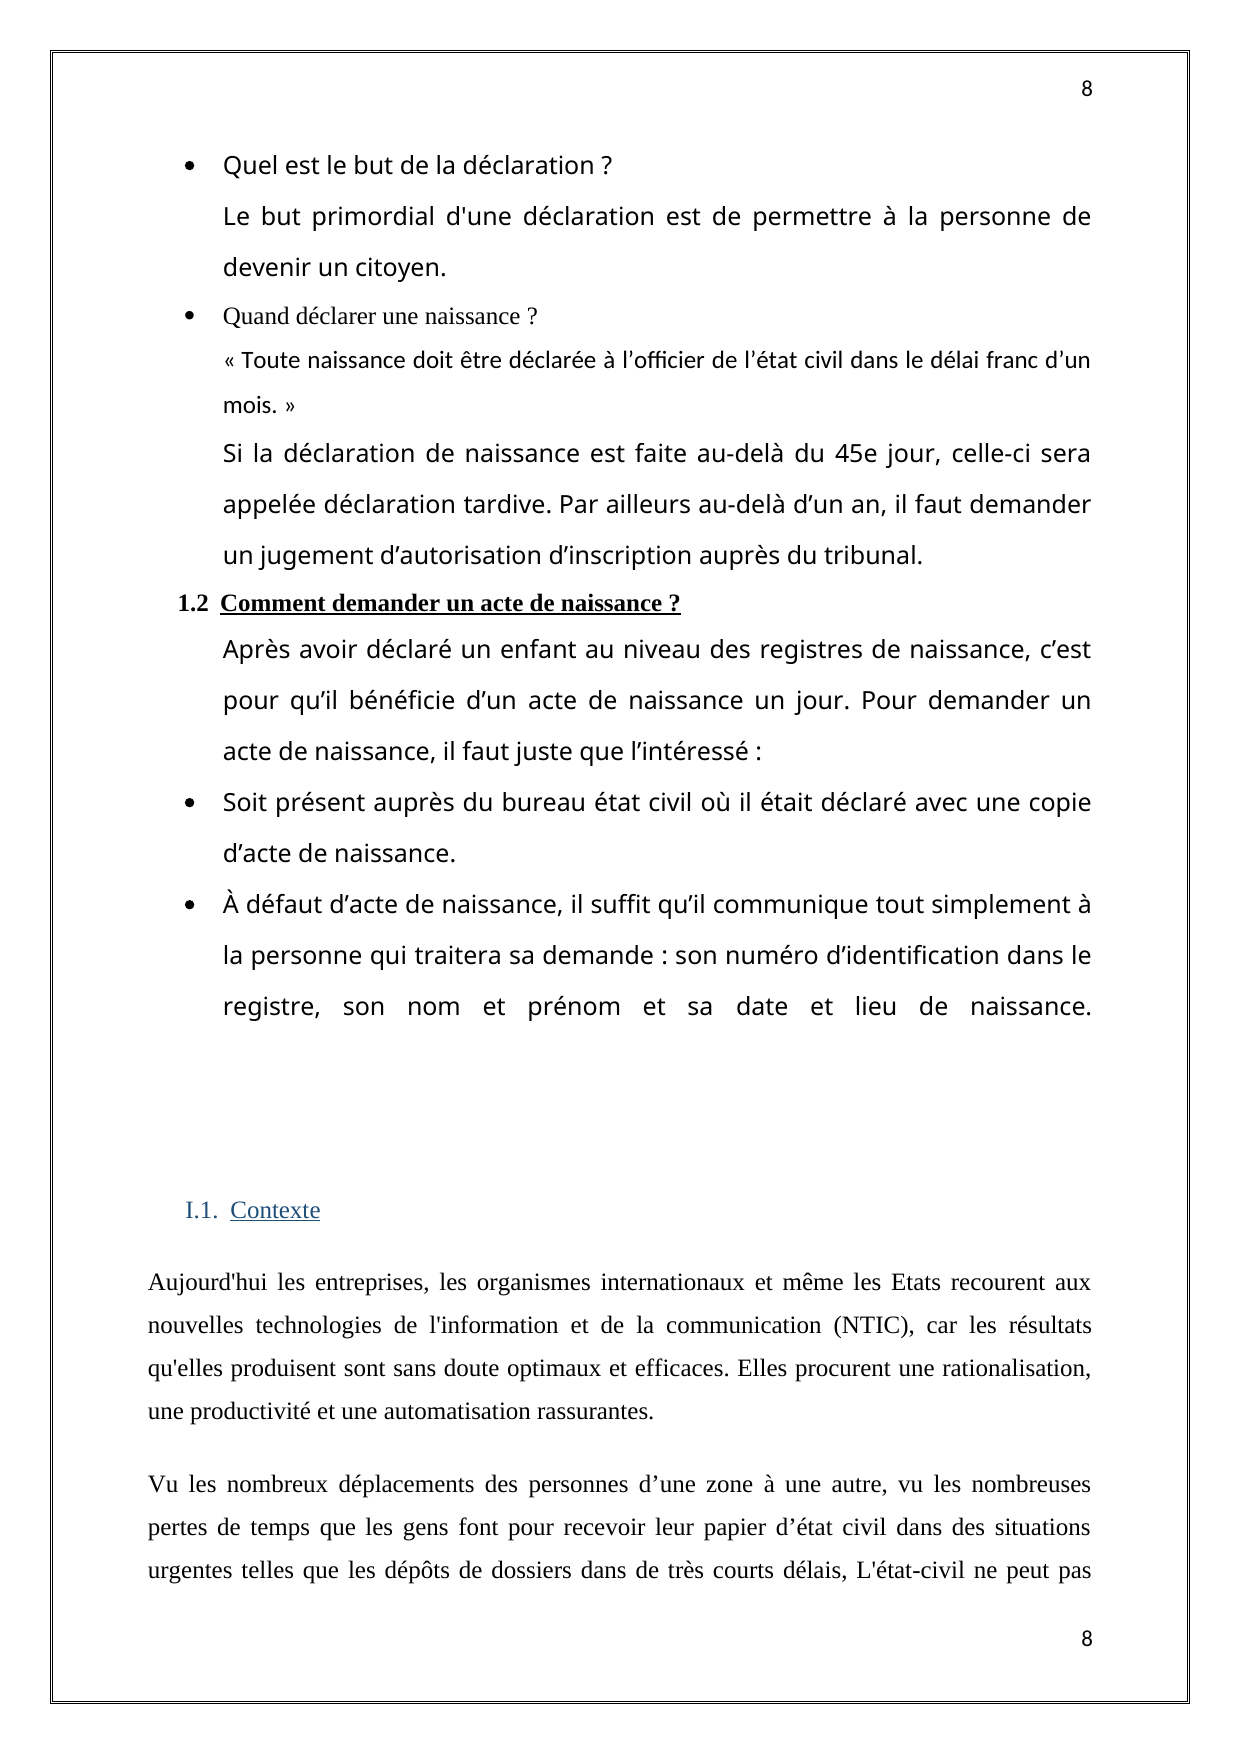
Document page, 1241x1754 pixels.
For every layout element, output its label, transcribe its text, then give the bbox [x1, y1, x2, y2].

list Soit présent auprès du bureau état civil où il était déclaré avec une copie d’acte de naissance. [185, 785, 1093, 870]
subtitle Contexte [185, 1195, 1093, 1223]
list Comment demander un acte de naissance ? [177, 588, 1093, 617]
list Le but primordial d'une déclaration est de permettre à la personne de devenir un citoyen. [223, 199, 1093, 284]
list Quel est le but de la déclaration ? [185, 148, 1093, 182]
list À défaut d’acte de naissance, il suffit qu’il communique tout simplement à la personne qui traitera sa demande : son numéro d’identification dans le registre, son nom et prénom et sa date et lieu de naissance. [185, 887, 1093, 1065]
list Après avoir déclaré un enfant au niveau des registres de naissance, c’est pour qu’il bénéficie d’un acte de naissance un jour. Pour demander un acte de naissance, il faut juste que l’intéressé : [223, 632, 1093, 768]
list « Toute naissance doit être déclarée à l’officier de l’état civil dans le délai franc d’un mois. » [223, 344, 1093, 420]
list Si la déclaration de naissance est faite au-delà du 45e jour, celle-ci sera appelée déclaration tardive. Par ailleurs au-delà d’un an, il faut demander un jugement d’autorisation d’inscription auprès du tribunal. [223, 435, 1093, 571]
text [148, 1469, 1093, 1584]
list Quand déclarer une naissance ? [185, 301, 1093, 329]
text Aujourd'hui les entreprises, les organismes internationaux et même les Etats recourent aux nouvelles technologies de l'information et de la communication (NTIC), car les résultats qu'elles produisent sont sans doute optimaux et efficaces. Elles procurent une rationalisation, une productivité et une automatisation rassurantes. [148, 1267, 1093, 1425]
